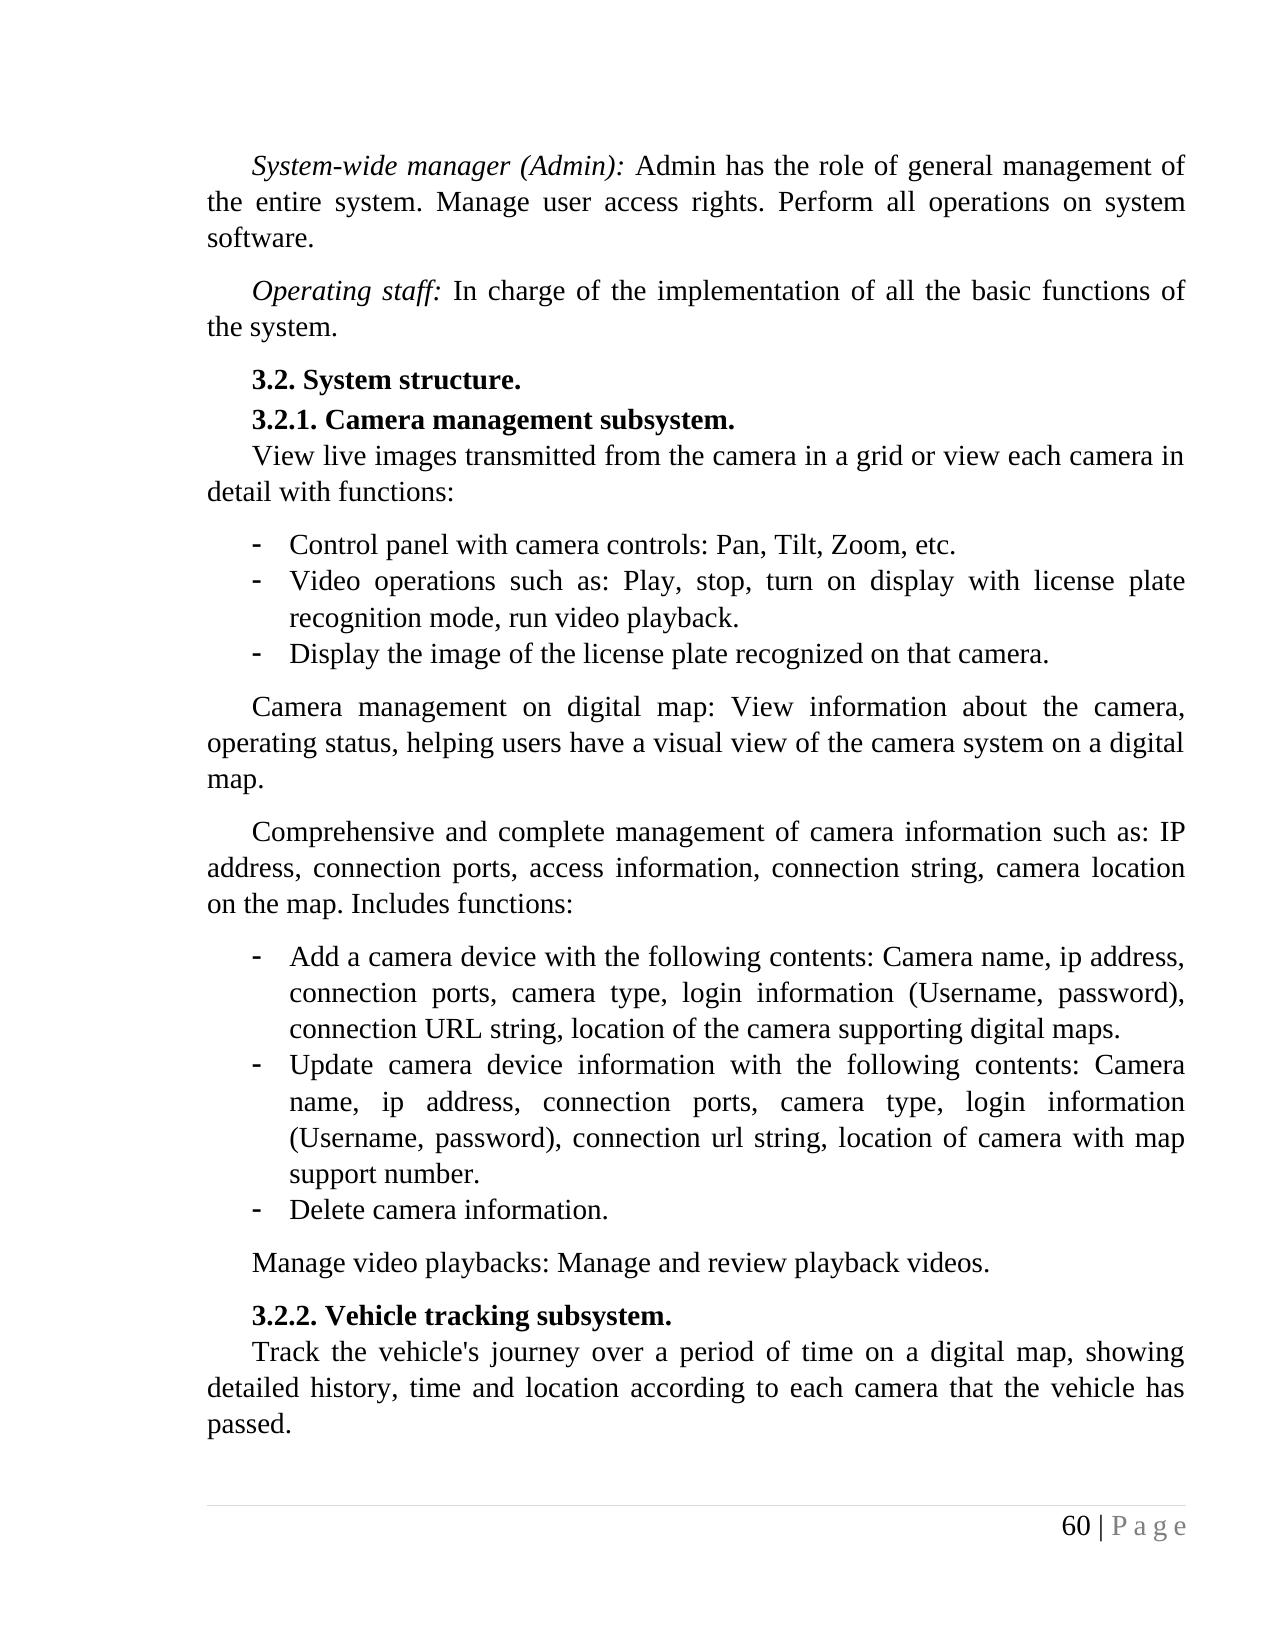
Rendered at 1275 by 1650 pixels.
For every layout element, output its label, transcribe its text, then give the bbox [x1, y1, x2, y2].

text System structure. [252, 362, 1186, 395]
text Comprehensive and complete management of camera information such as: IP address, connection ports, access information, connection string, camera location on the map. Includes functions: [207, 814, 1186, 920]
list Display the image of the license plate recognized on that camera. [252, 636, 1186, 669]
text System-wide manager (Admin): Admin has the role of general management of the entire system. Manage user access rights. Perform all operations on system software. [207, 148, 1186, 253]
list Control panel with camera controls: Pan, Tilt, Zoom, etc. [252, 527, 1186, 561]
list Update camera device information with the following contents: Camera name, ip address, connection ports, camera type, login information (Username, password), connection url string, location of camera with map support number. [252, 1047, 1186, 1189]
text Operating staff: In charge of the implementation of all the basic functions of the system. [207, 273, 1186, 342]
list Video operations such as: Play, stop, turn on display with license plate recognition mode, run video playback. [252, 563, 1186, 633]
text Track the vehicle's journey over a period of time on a digital map, showing detailed history, time and location according to each camera that the vehicle has passed. [207, 1334, 1186, 1440]
text Vehicle tracking subsystem. [252, 1298, 1186, 1331]
list Add a camera device with the following contents: Camera name, ip address, connection ports, camera type, login information (Username, password), connection URL string, location of the camera supporting digital maps. [252, 939, 1186, 1045]
text View live images transmitted from the camera in a grid or view each camera in detail with functions: [207, 438, 1186, 508]
text Camera management on digital map: View information about the camera, operating status, helping users have a visual view of the camera system on a digital map. [207, 689, 1186, 794]
text Camera management subsystem. [252, 402, 1186, 436]
text Manage video playbacks: Manage and review playback videos. [207, 1245, 1186, 1279]
list Delete camera information. [252, 1192, 1186, 1226]
